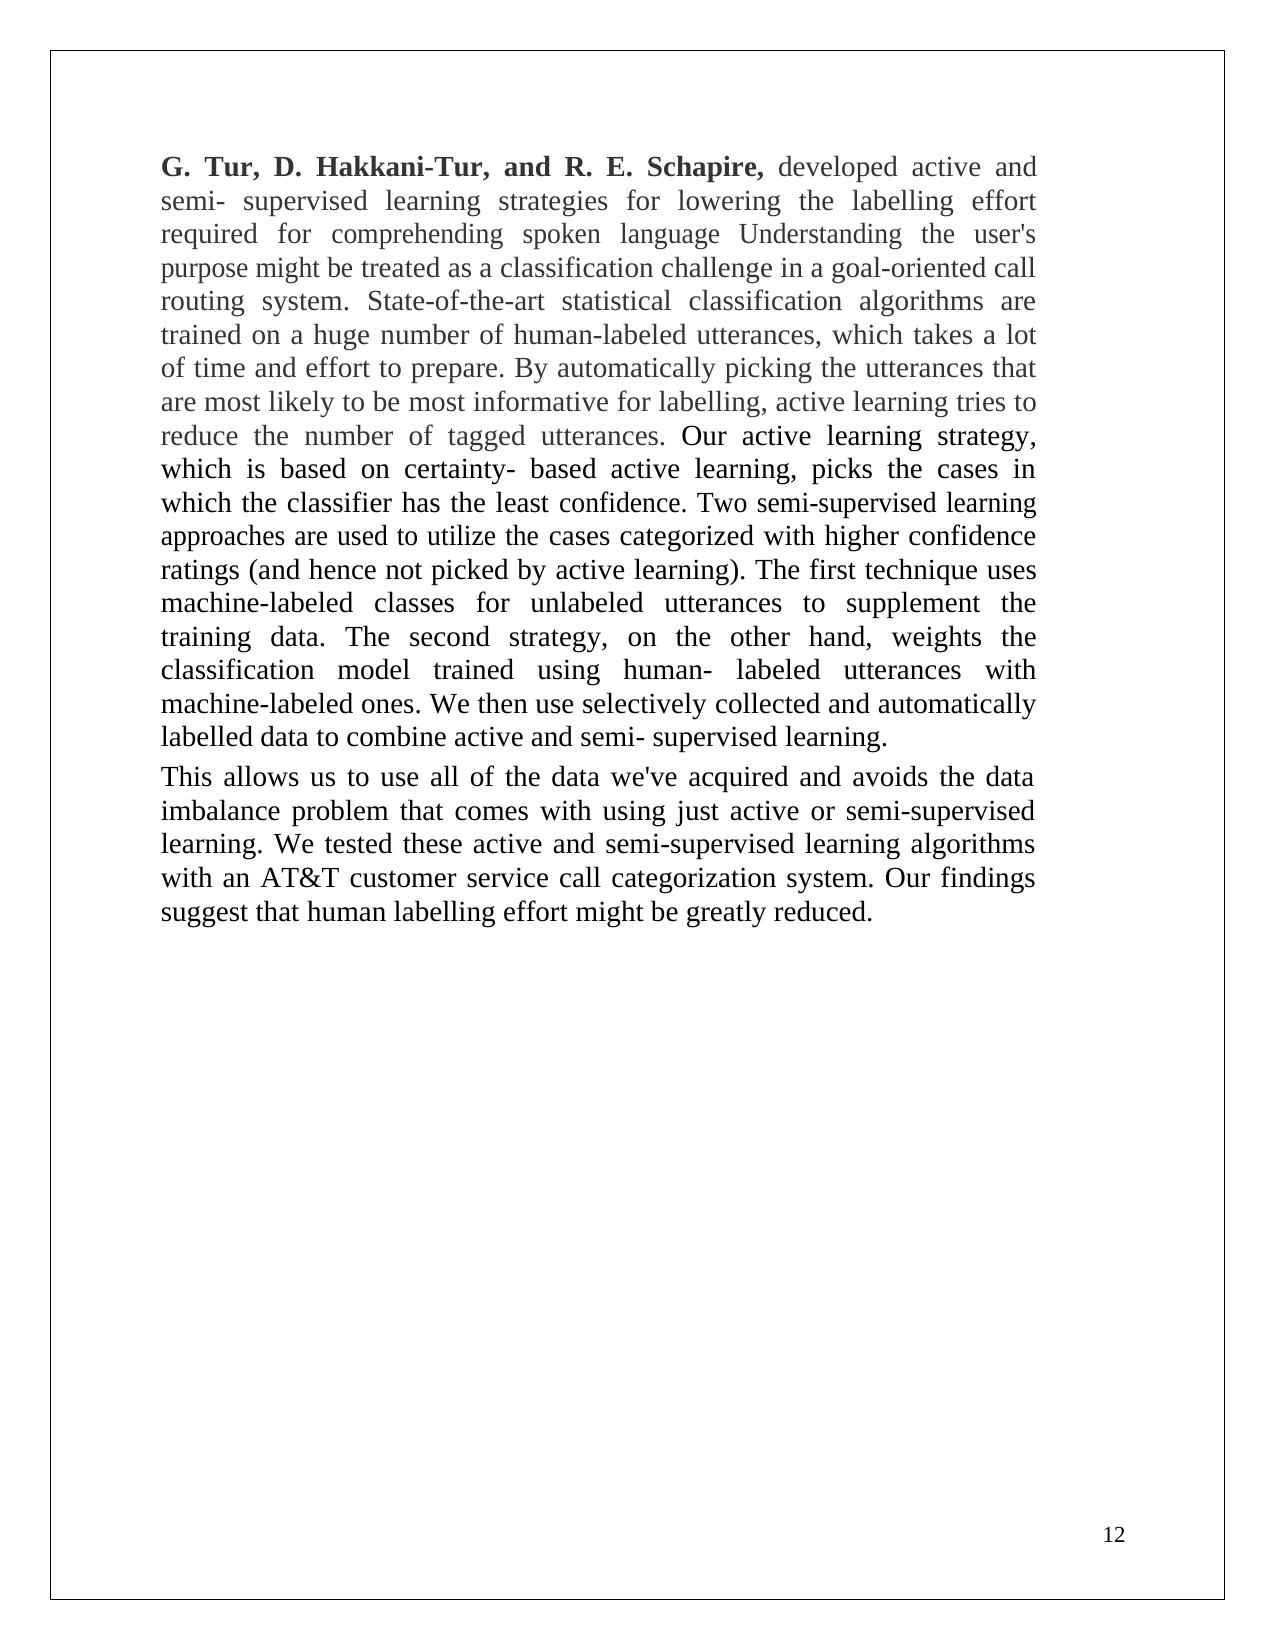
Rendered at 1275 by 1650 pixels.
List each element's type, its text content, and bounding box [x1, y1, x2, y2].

text G. Tur, D. Hakkani-Tur, and R. E. Schapire, developed active and semi- supervised learning strategies for lowering the labelling effort required for comprehending spoken language Understanding the user's purpose might be treated as a classification challenge in a goal-oriented call routing system. State-of-the-art statistical classification algorithms are trained on a huge number of human-labeled utterances, which takes a lot of time and effort to prepare. By automatically picking the utterances that are most likely to be most informative for labelling, active learning tries to reduce the number of tagged utterances. Our active learning strategy, which is based on certainty- based active learning, picks the cases in which the classifier has the least confidence. Two semi-supervised learning approaches are used to utilize the cases categorized with higher confidence ratings (and hence not picked by active learning). The first technique uses machine-labeled classes for unlabeled utterances to supplement the training data. The second strategy, on the other hand, weights the classification model trained using human- labeled utterances with machine-labeled ones. We then use selectively collected and automatically labelled data to combine active and semi- supervised learning. [161, 149, 1037, 753]
text This allows us to use all of the data we've acquired and avoids the data imbalance problem that comes with using just active or semi-supervised learning. We tested these active and semi-supervised learning algorithms with an AT&T customer service call categorization system. Our findings suggest that human labelling effort might be greatly reduced. [161, 759, 1036, 927]
